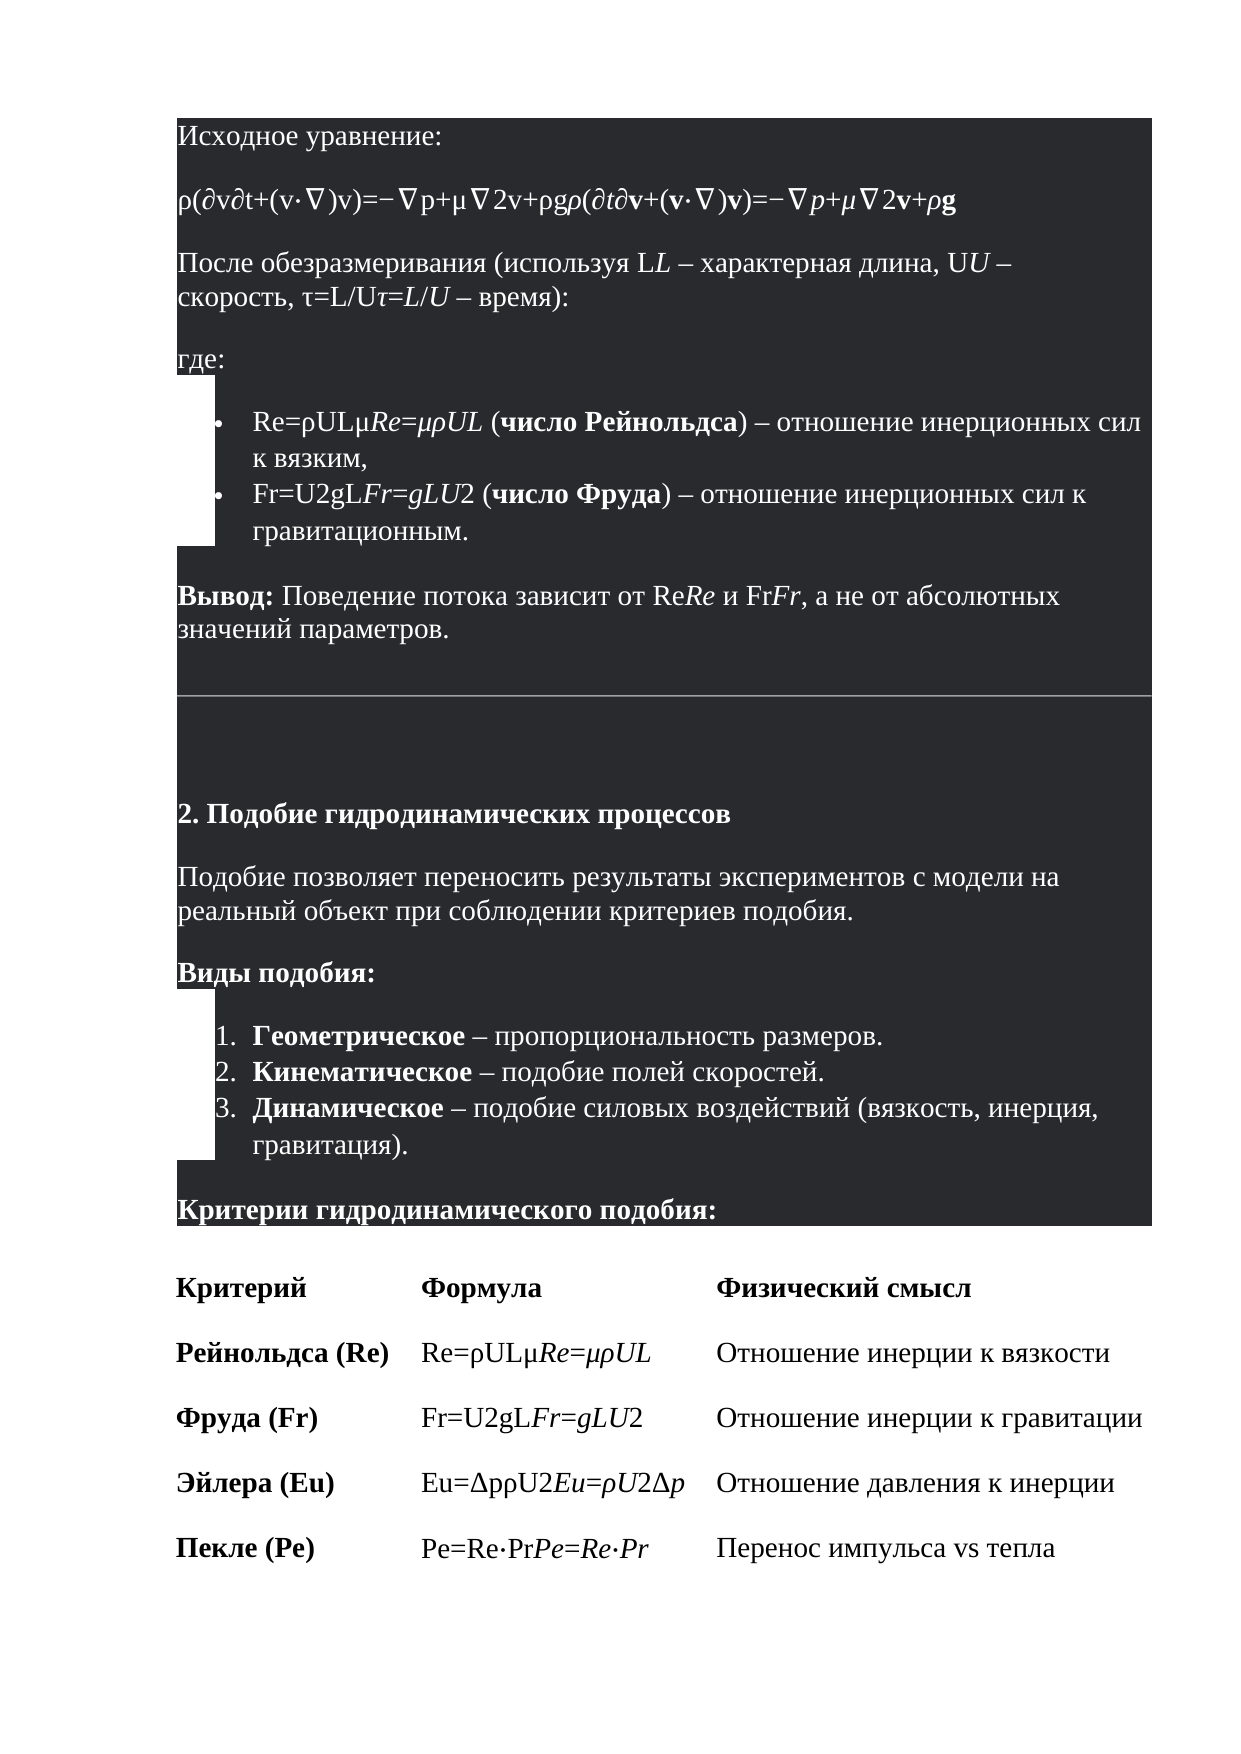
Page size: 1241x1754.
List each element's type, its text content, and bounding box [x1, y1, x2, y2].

table_cell Eu=ΔpρU2Eu=ρU2Δp​ [405, 1449, 701, 1514]
table_cell Отношение инерции к гравитации [701, 1384, 1159, 1449]
table_header Физический смысл [701, 1255, 1159, 1319]
table_header Критерий [176, 1255, 405, 1319]
text Виды подобия: [177, 956, 1152, 989]
text где: [177, 341, 1152, 375]
table_cell Фруда (Fr) [176, 1384, 405, 1449]
text Подобие позволяет переносить результаты экспериментов с модели на реальный объект при соблюдении критериев подобия. [177, 859, 1152, 926]
table_cell Отношение инерции к вязкости [701, 1320, 1159, 1384]
list Геометрическое – пропорциональность размеров. [215, 1018, 1152, 1052]
text После обезразмеривания (используя LL – характерная длина, UU – скорость, τ=L/Uτ=L/U – время): [177, 245, 1152, 312]
text ρ(∂v∂t+(v⋅∇)v)=−∇p+μ∇2v+ρgρ(∂t∂v​+(v⋅∇)v)=−∇p+μ∇2v+ρg [177, 181, 1152, 216]
text Исходное уравнение: [177, 118, 1152, 152]
text Вывод: Поведение потока зависит от ReRe и FrFr, а не от абсолютных значений параметров. [177, 578, 1152, 645]
text Критерии гидродинамического подобия: [177, 1192, 1152, 1226]
list Кинематическое – подобие полей скоростей. [215, 1054, 1152, 1088]
table_cell Re=ρULμRe=μρUL​ [405, 1320, 701, 1384]
table_cell Рейнольдса (Re) [176, 1320, 405, 1384]
table_header Формула [405, 1255, 701, 1319]
list Re=ρULμRe=μρUL​ (число Рейнольдса) – отношение инерционных сил к вязким, [215, 404, 1152, 474]
text 2. Подобие гидродинамических процессов [177, 797, 1152, 830]
list Динамическое – подобие силовых воздействий (вязкость, инерция, гравитация). [215, 1091, 1152, 1160]
table_cell Отношение давления к инерции [701, 1449, 1159, 1514]
table_cell Fr=U2gLFr=gLU2​ [405, 1384, 701, 1449]
table_cell Pe=Re⋅PrPe=Re⋅Pr [405, 1514, 701, 1580]
table_cell Перенос импульса vs тепла [701, 1514, 1159, 1580]
list Fr=U2gLFr=gLU2​ (число Фруда) – отношение инерционных сил к гравитационным. [215, 476, 1152, 546]
table_cell Эйлера (Eu) [176, 1449, 405, 1514]
table_cell Пекле (Pe) [176, 1514, 405, 1580]
